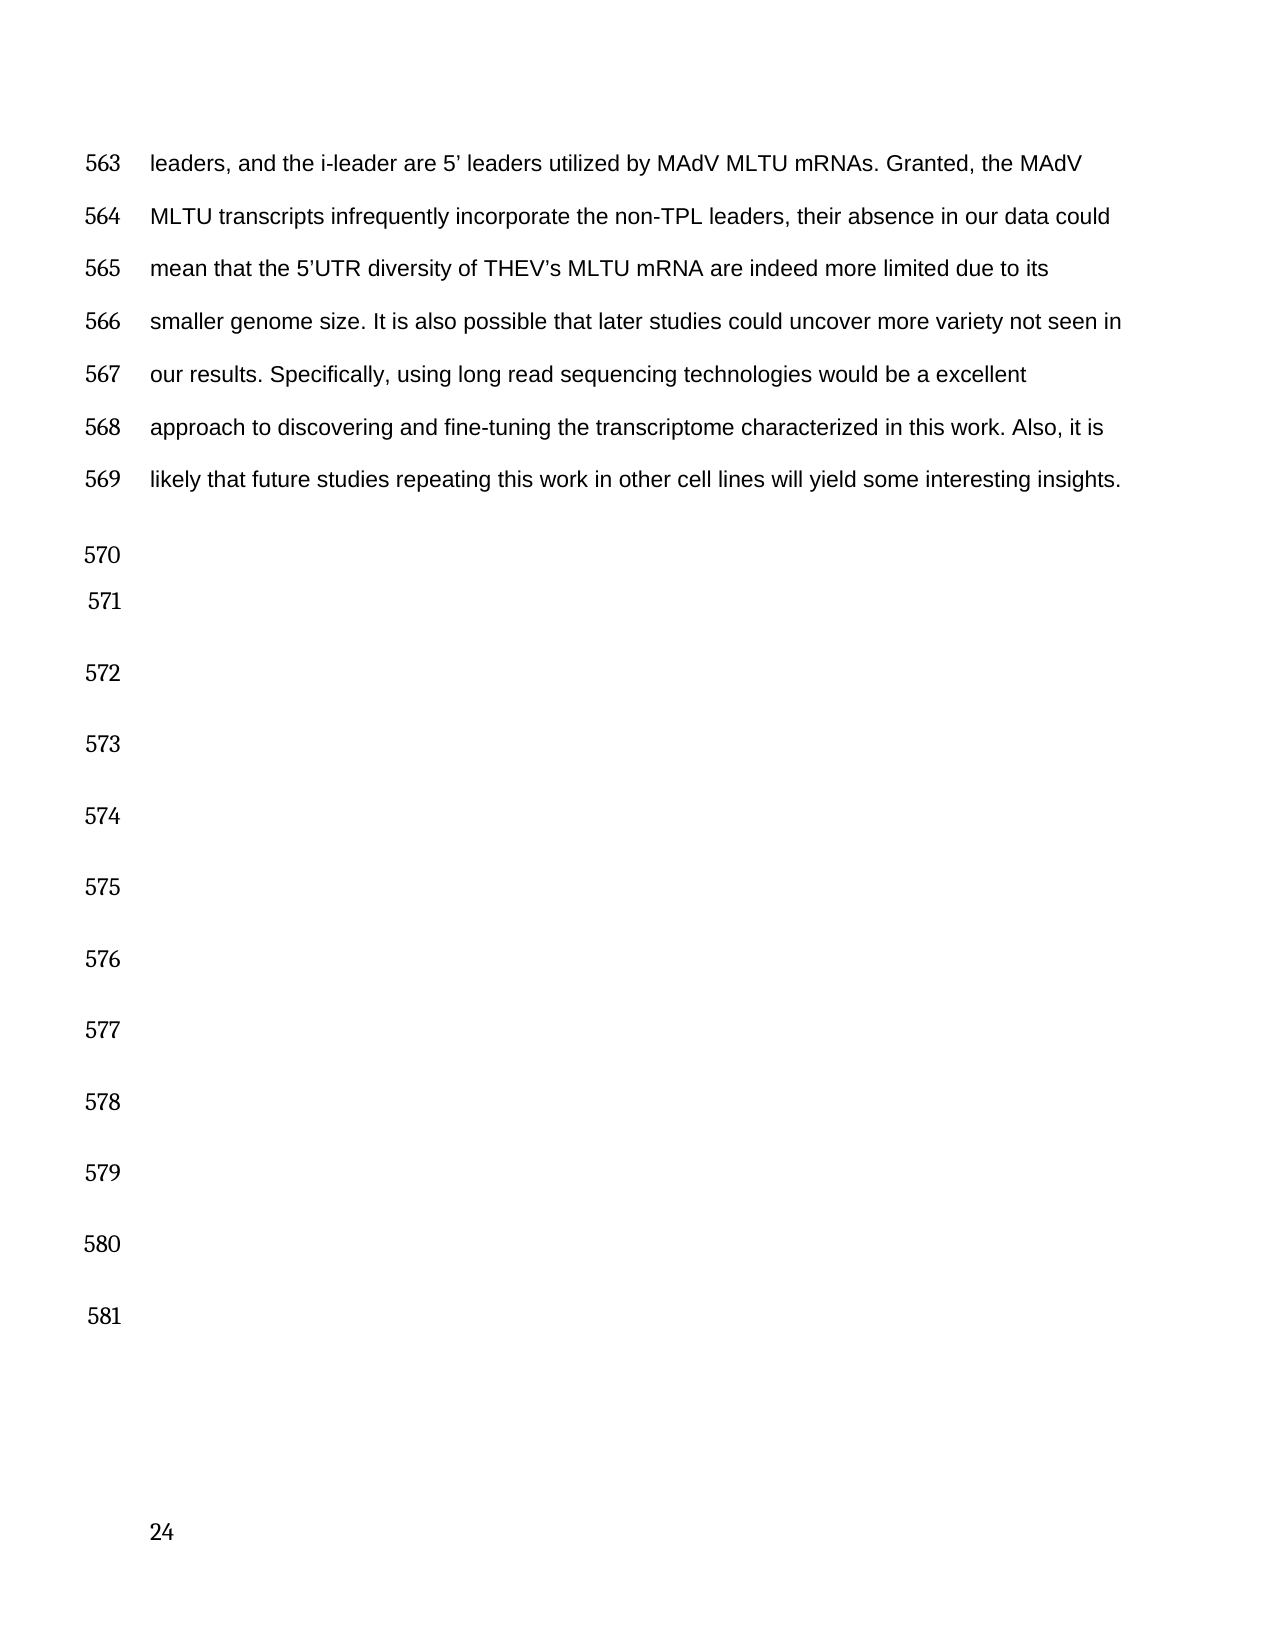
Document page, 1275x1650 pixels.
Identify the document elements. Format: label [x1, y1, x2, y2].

text [150, 150, 1125, 493]
